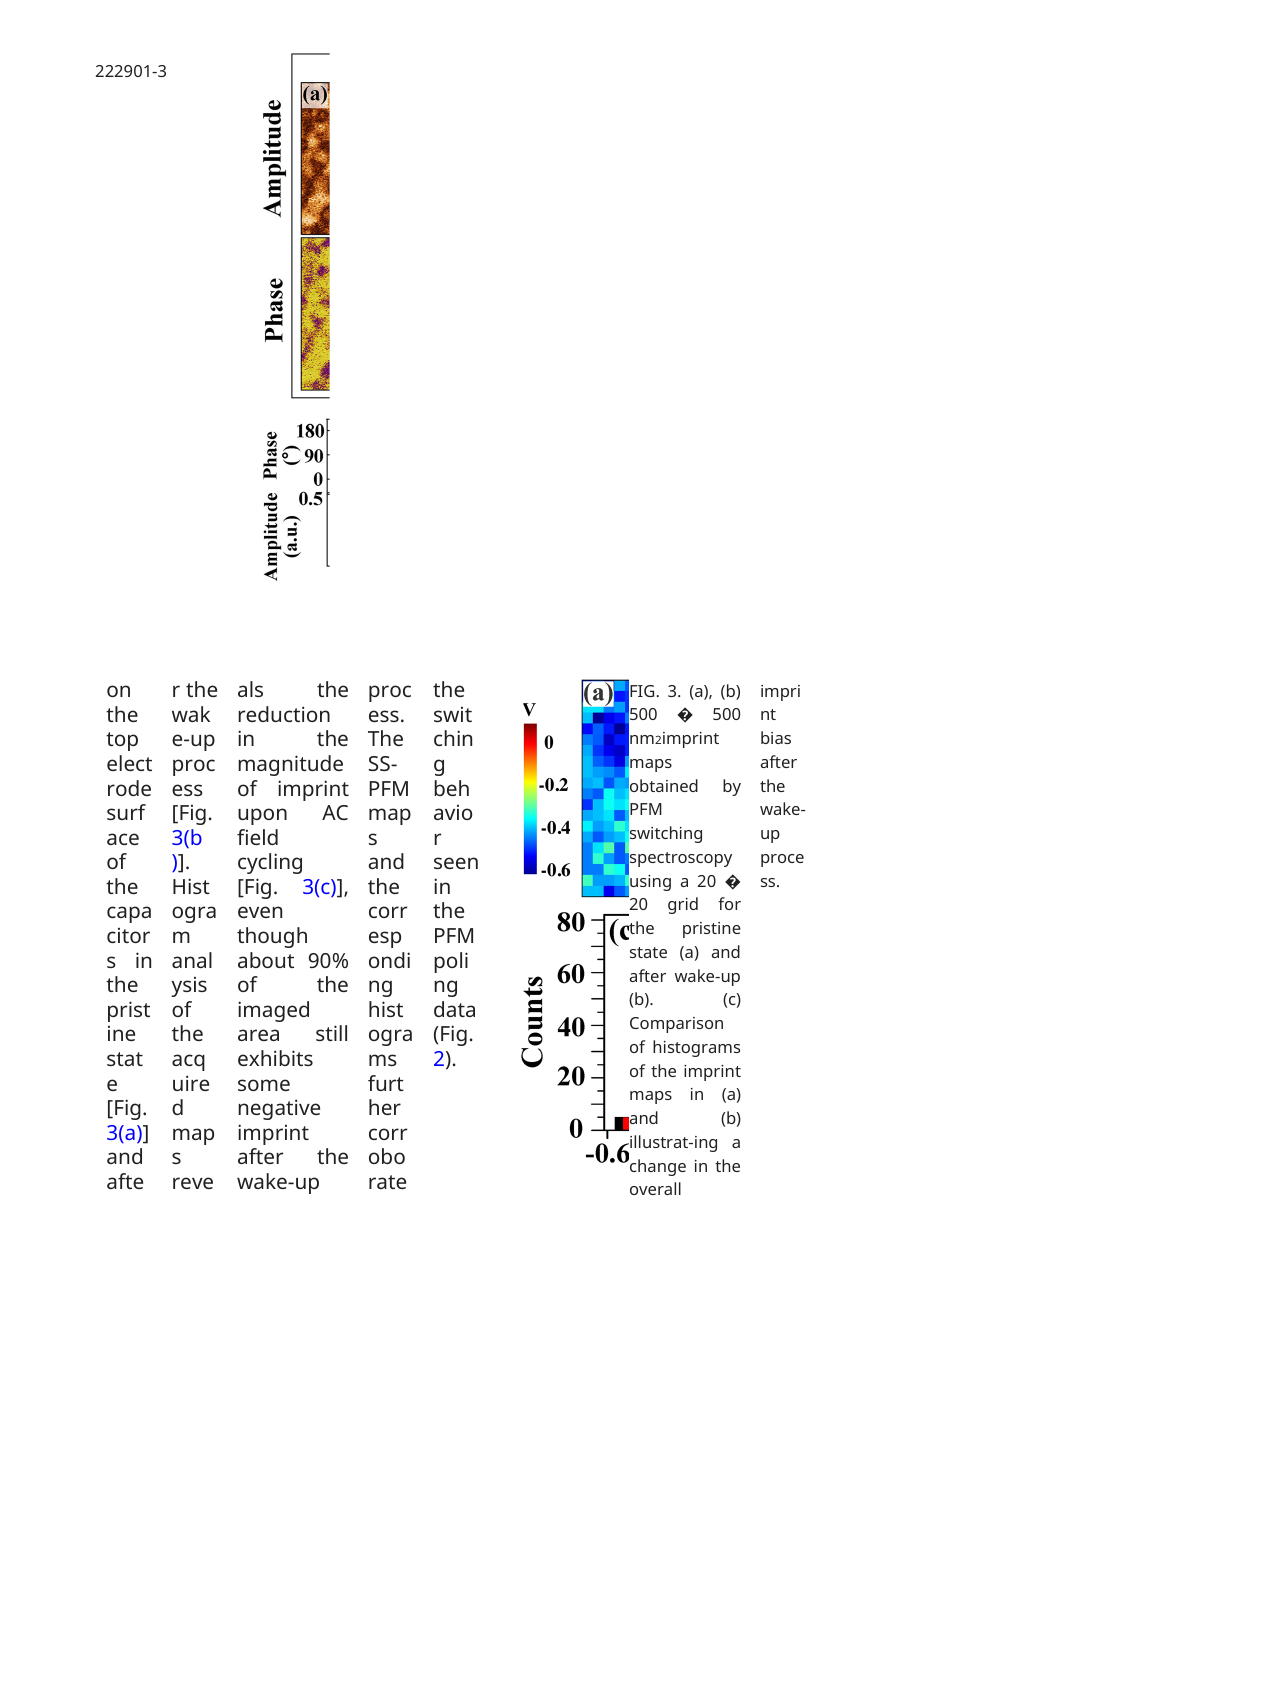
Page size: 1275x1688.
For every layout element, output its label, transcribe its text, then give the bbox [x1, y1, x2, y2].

picture [519, 678, 629, 1202]
text FIG. 3. (a), (b) 500 � 500 nm2imprint maps obtained by PFM switching spectroscopy using a 20 � 20 grid for the pristine state (a) and after wake-up (b). (c) Comparison of histograms of the imprint maps in (a) and (b) illustrat-ing a change in the overall imprint bias after the wake-up process. [629, 678, 741, 1201]
picture [262, 50, 330, 643]
text on the top electrode surface of the capacitors in the pristine state [Fig. 3(a)] and after the wake-up process [Fig. 3(b)]. Histogram analysis of the acquired maps reveals the reduction in the magnitude of imprint upon AC field cycling [Fig. 3(c)], even though about 90% of the imaged area still exhibits some negative imprint after the wake-up process. The SS-PFM maps and the corresponding histograms further corroborate the switching behavior seen in the PFM poling data (Fig. 2). [237, 678, 349, 1194]
table_header 222901-3 [95, 64, 255, 96]
table_cell [255, 32, 330, 642]
